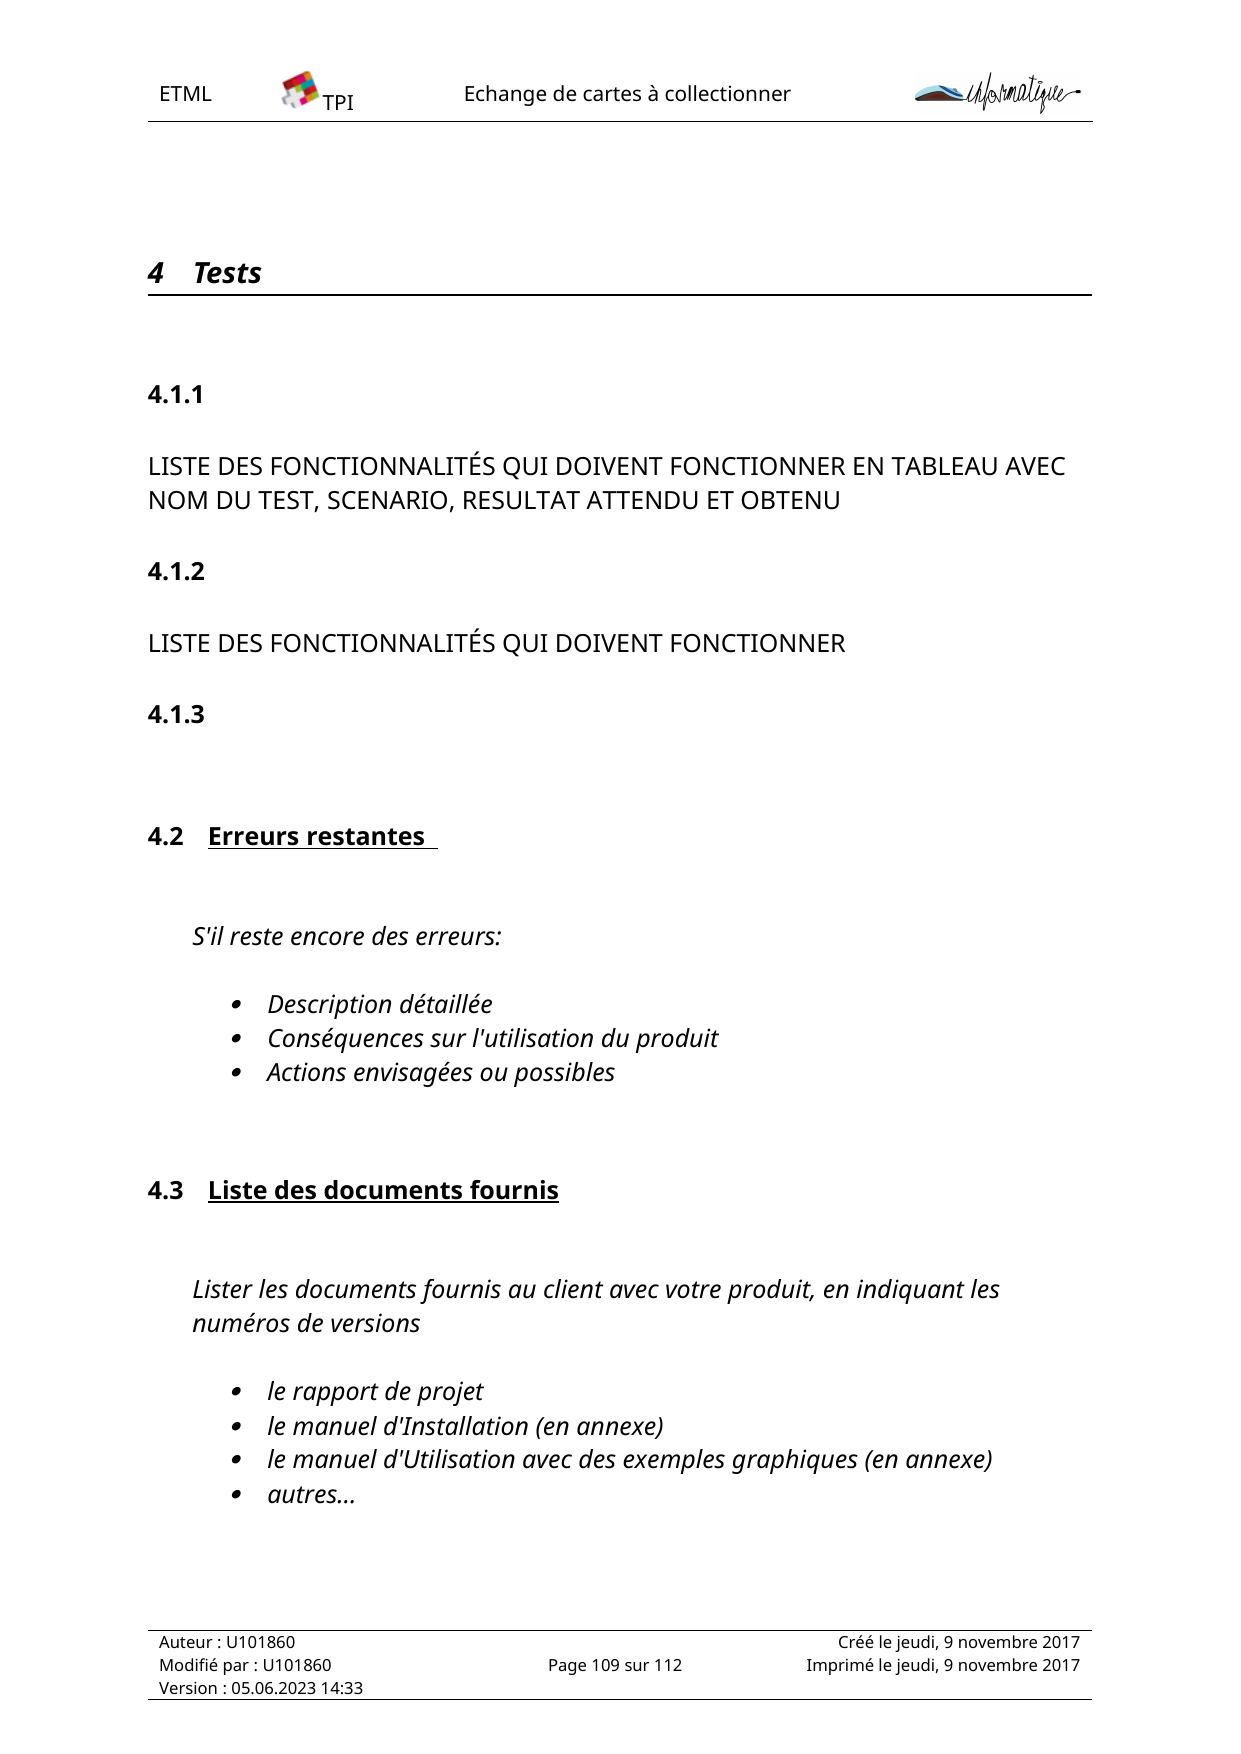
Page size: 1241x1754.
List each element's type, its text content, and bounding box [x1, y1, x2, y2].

list le manuel d'Utilisation avec des exemples graphiques (en annexe) [229, 1442, 1092, 1476]
subtitle Erreurs restantes [148, 819, 1092, 853]
list autres… [229, 1476, 1092, 1510]
list Conséquences sur l'utilisation du produit [229, 1020, 1092, 1054]
list Actions envisagées ou possibles [229, 1054, 1092, 1088]
list le manuel d'Installation (en annexe) [229, 1408, 1092, 1442]
list le rapport de projet [229, 1374, 1092, 1408]
text S'il reste encore des erreurs: [192, 918, 1092, 952]
text LISTE DES FONCTIONNALITÉS QUI DOIVENT FONCTIONNER [148, 626, 1092, 660]
subtitle Tests [148, 253, 1092, 294]
subtitle Liste des documents fournis [148, 1172, 1092, 1207]
picture [276, 69, 323, 111]
text LISTE DES FONCTIONNALITÉS QUI DOIVENT FONCTIONNER EN TABLEAU AVEC NOM DU TEST, SCENARIO, RESULTAT ATTENDU ET OBTENU [148, 448, 1092, 517]
text Lister les documents fournis au client avec votre produit, en indiquant les numéros de versions [192, 1272, 1092, 1340]
list Description détaillée [229, 986, 1092, 1020]
